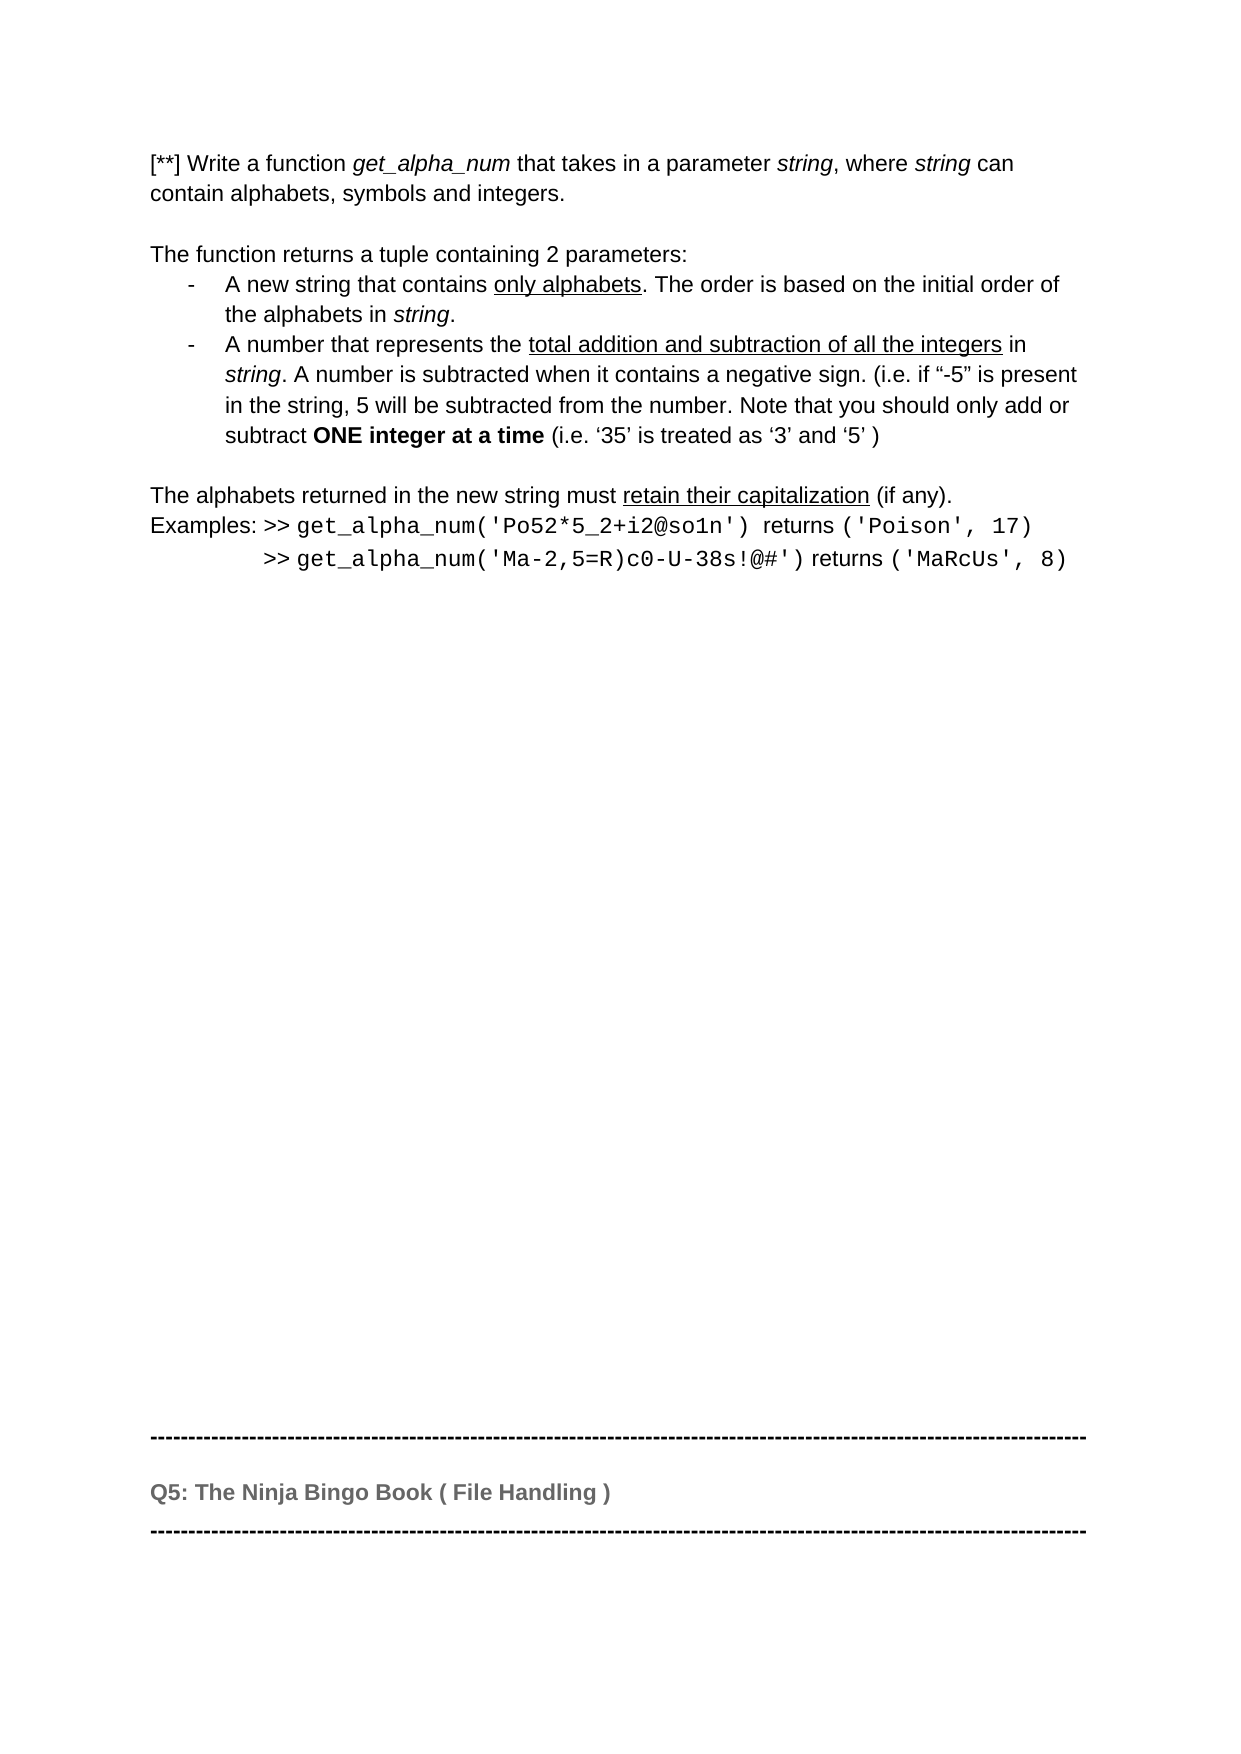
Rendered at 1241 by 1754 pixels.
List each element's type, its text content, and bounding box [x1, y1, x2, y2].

text [**] Write a function get_alpha_num that takes in a parameter string, where string can contain alphabets, symbols and integers. [150, 150, 1090, 207]
list A new string that contains only alphabets. The order is based on the initial order of the alphabets in string. [187, 271, 1090, 327]
text >> get_alpha_num('Ma-2,5=R)c0-U-38s!@#') returns ('MaRcUs', 8) [150, 545, 1090, 573]
text The alphabets returned in the new string must retain their capitalization (if any). [150, 482, 1090, 509]
text --------------------------------------------------------------------------------------------------------------------------- [150, 1423, 1090, 1450]
subtitle Q5: The Ninja Bingo Book ( File Handling ) [150, 1478, 1090, 1505]
text --------------------------------------------------------------------------------------------------------------------------- [150, 1517, 1090, 1543]
list A number that represents the total addition and subtraction of all the integers in string. A number is subtracted when it contains a negative sign. (i.e. if “-5” is present in the string, 5 will be subtracted from the number. Note that you should only add or subtract ONE integer at a time (i.e. ‘35’ is treated as ‘3’ and ‘5’ ) [187, 331, 1090, 448]
text Examples: >> get_alpha_num('Po52*5_2+i2@so1n') returns ('Poison', 17) [150, 512, 1090, 541]
text The function returns a tuple containing 2 parameters: [150, 241, 1090, 267]
